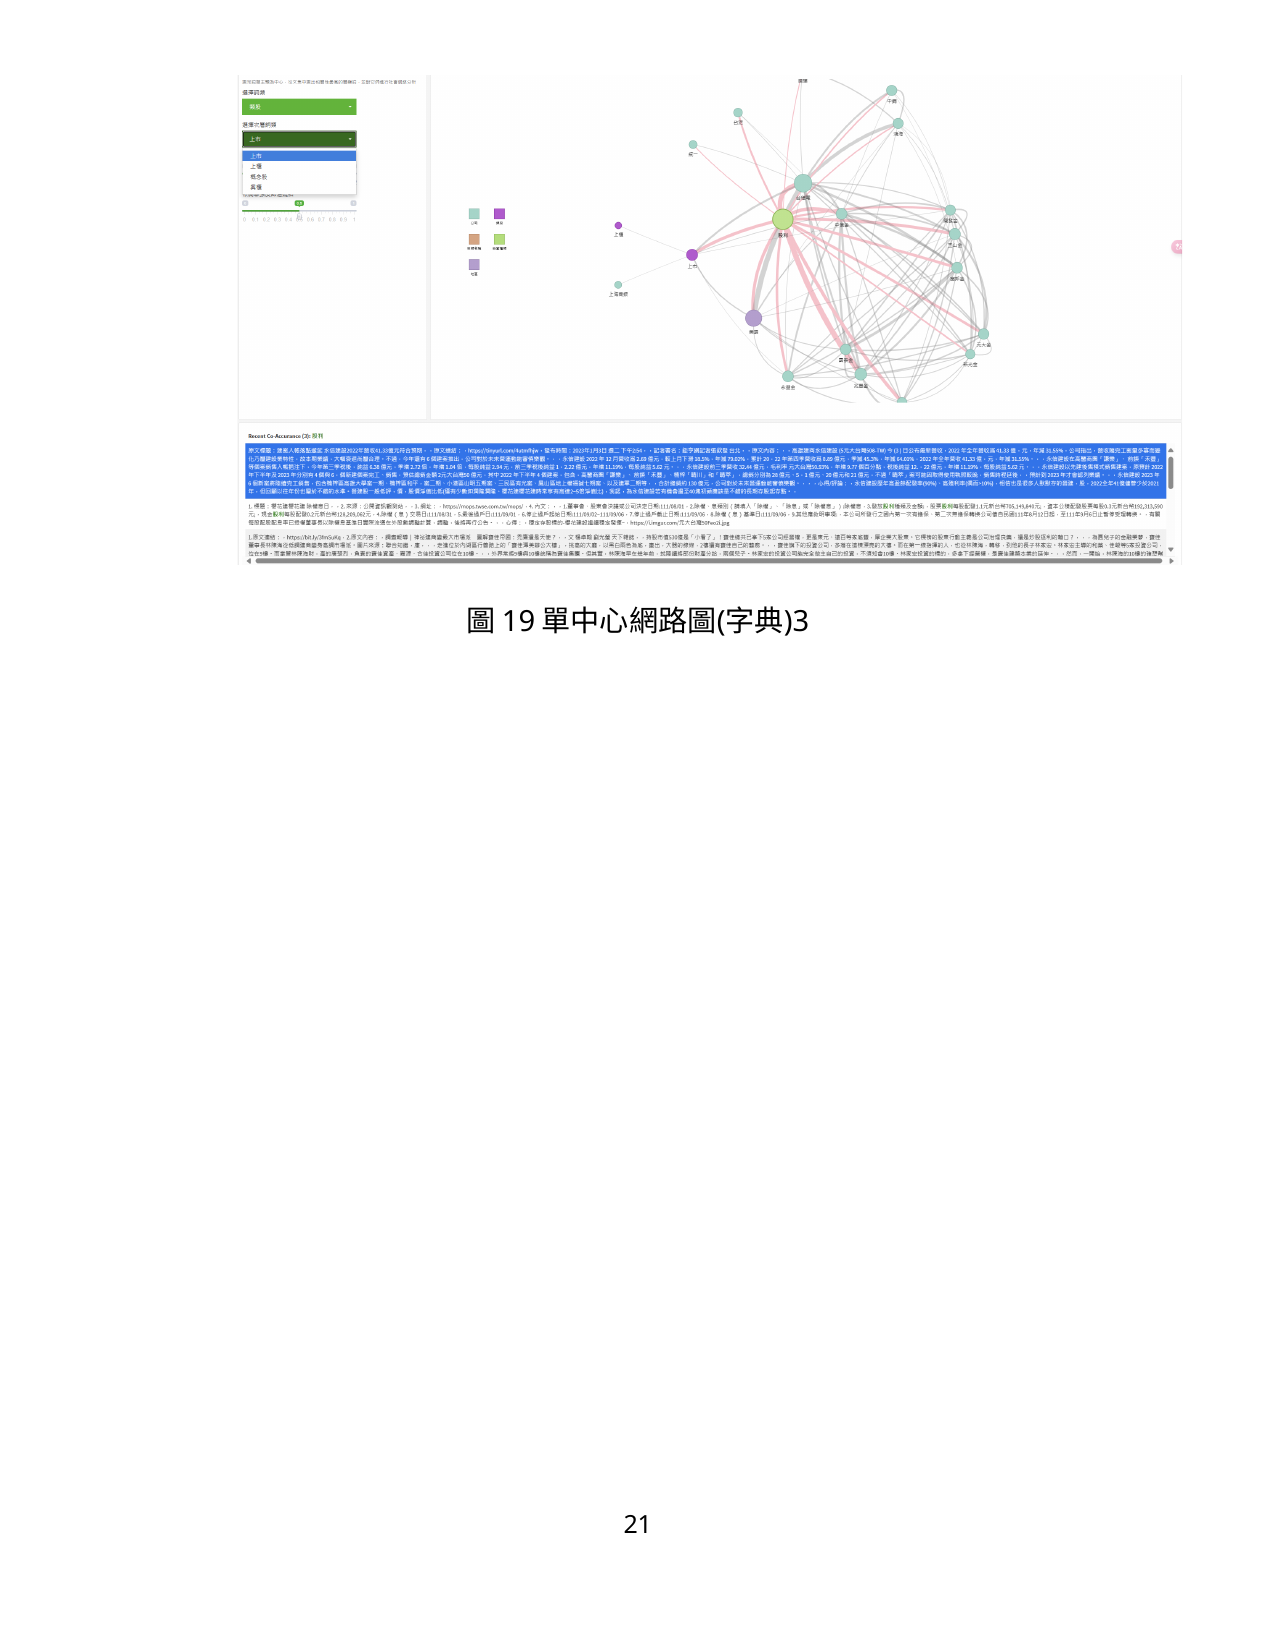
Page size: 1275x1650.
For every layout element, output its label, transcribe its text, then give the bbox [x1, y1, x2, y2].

picture [237, 75, 1183, 565]
text 圖 19 單中心網路圖(字典)3 [75, 598, 1200, 640]
